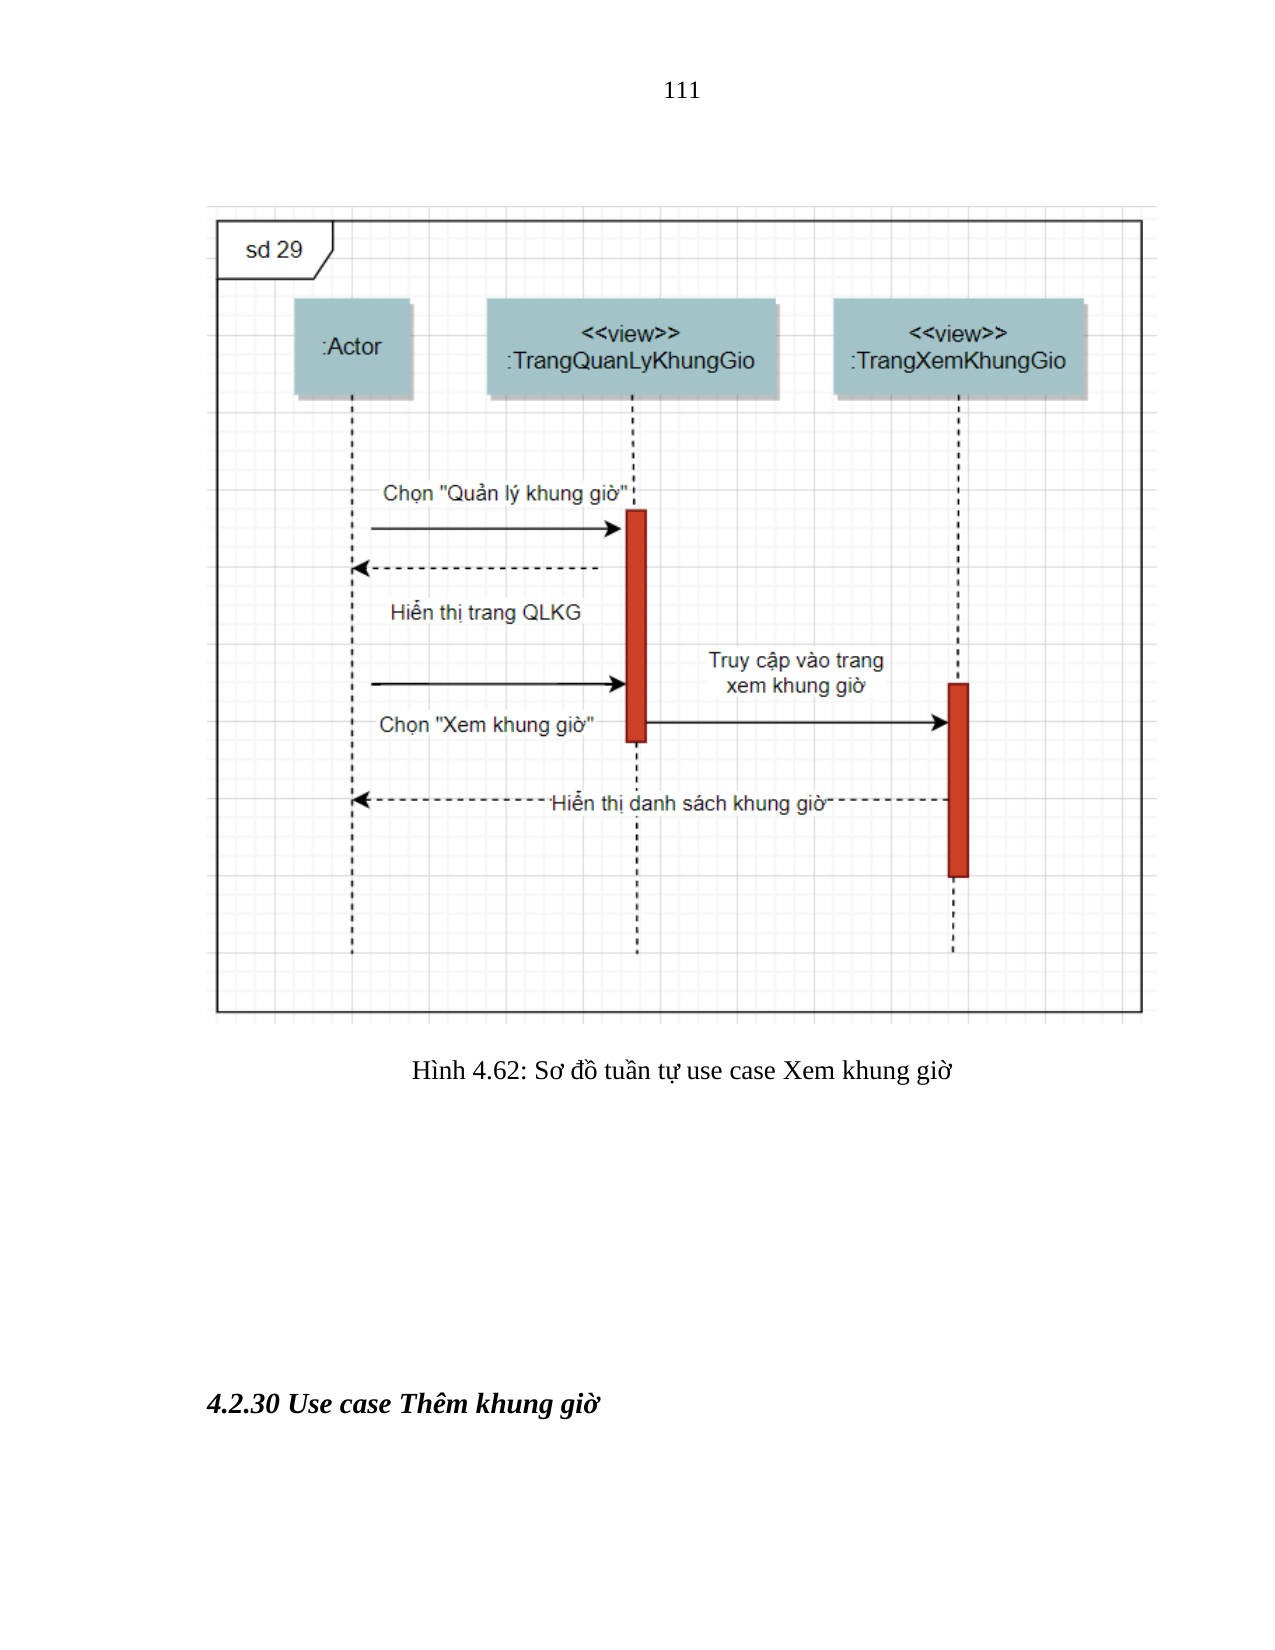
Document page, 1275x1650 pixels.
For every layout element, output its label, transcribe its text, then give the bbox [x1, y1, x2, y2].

text 4.2.30 Use case Thêm khung giờ [207, 1386, 1157, 1419]
text Hình 4.62: Sơ đồ tuần tự use case Xem khung giờ [207, 1054, 1157, 1086]
picture [206, 206, 1157, 1024]
